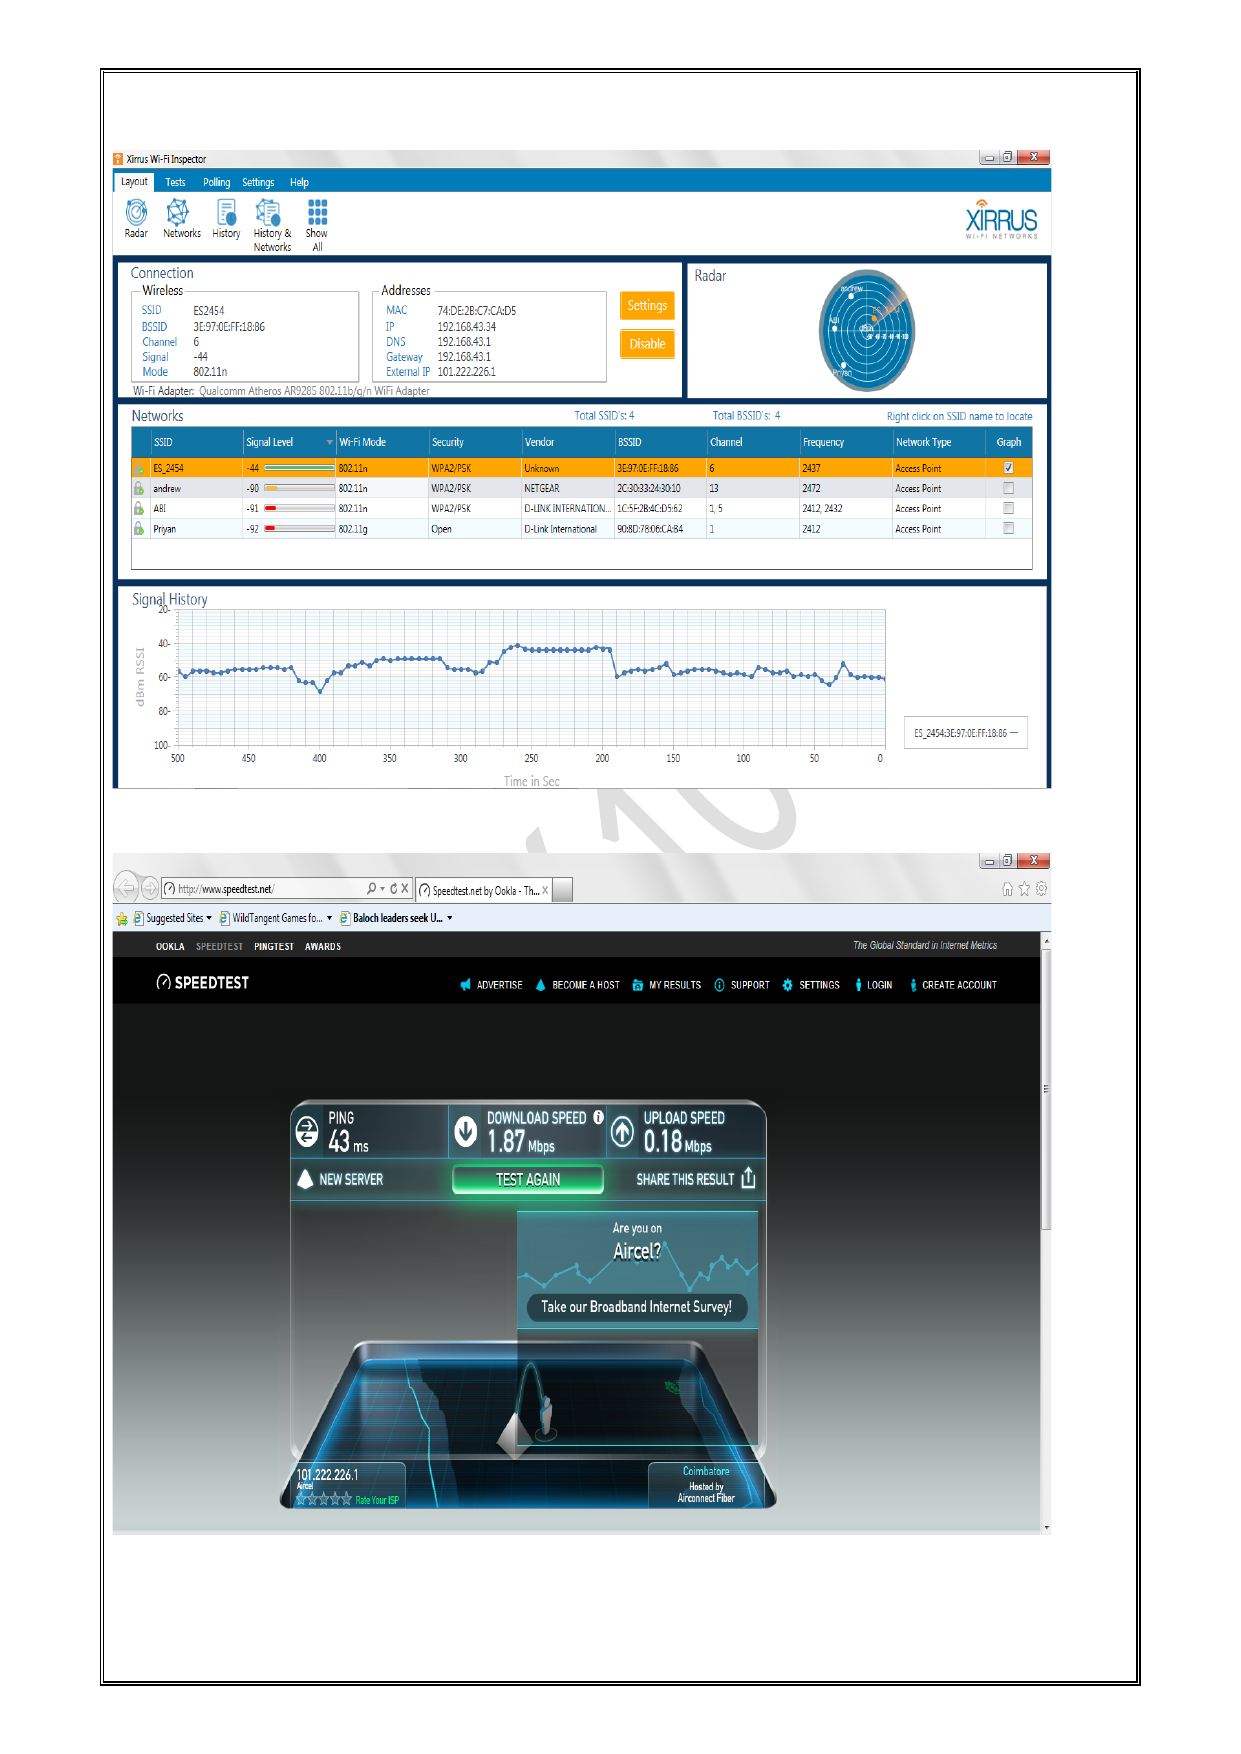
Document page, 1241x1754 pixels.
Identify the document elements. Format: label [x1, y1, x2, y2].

picture [213, 178, 219, 185]
picture [112, 150, 1052, 168]
picture [112, 853, 1052, 1535]
picture [112, 174, 1052, 789]
